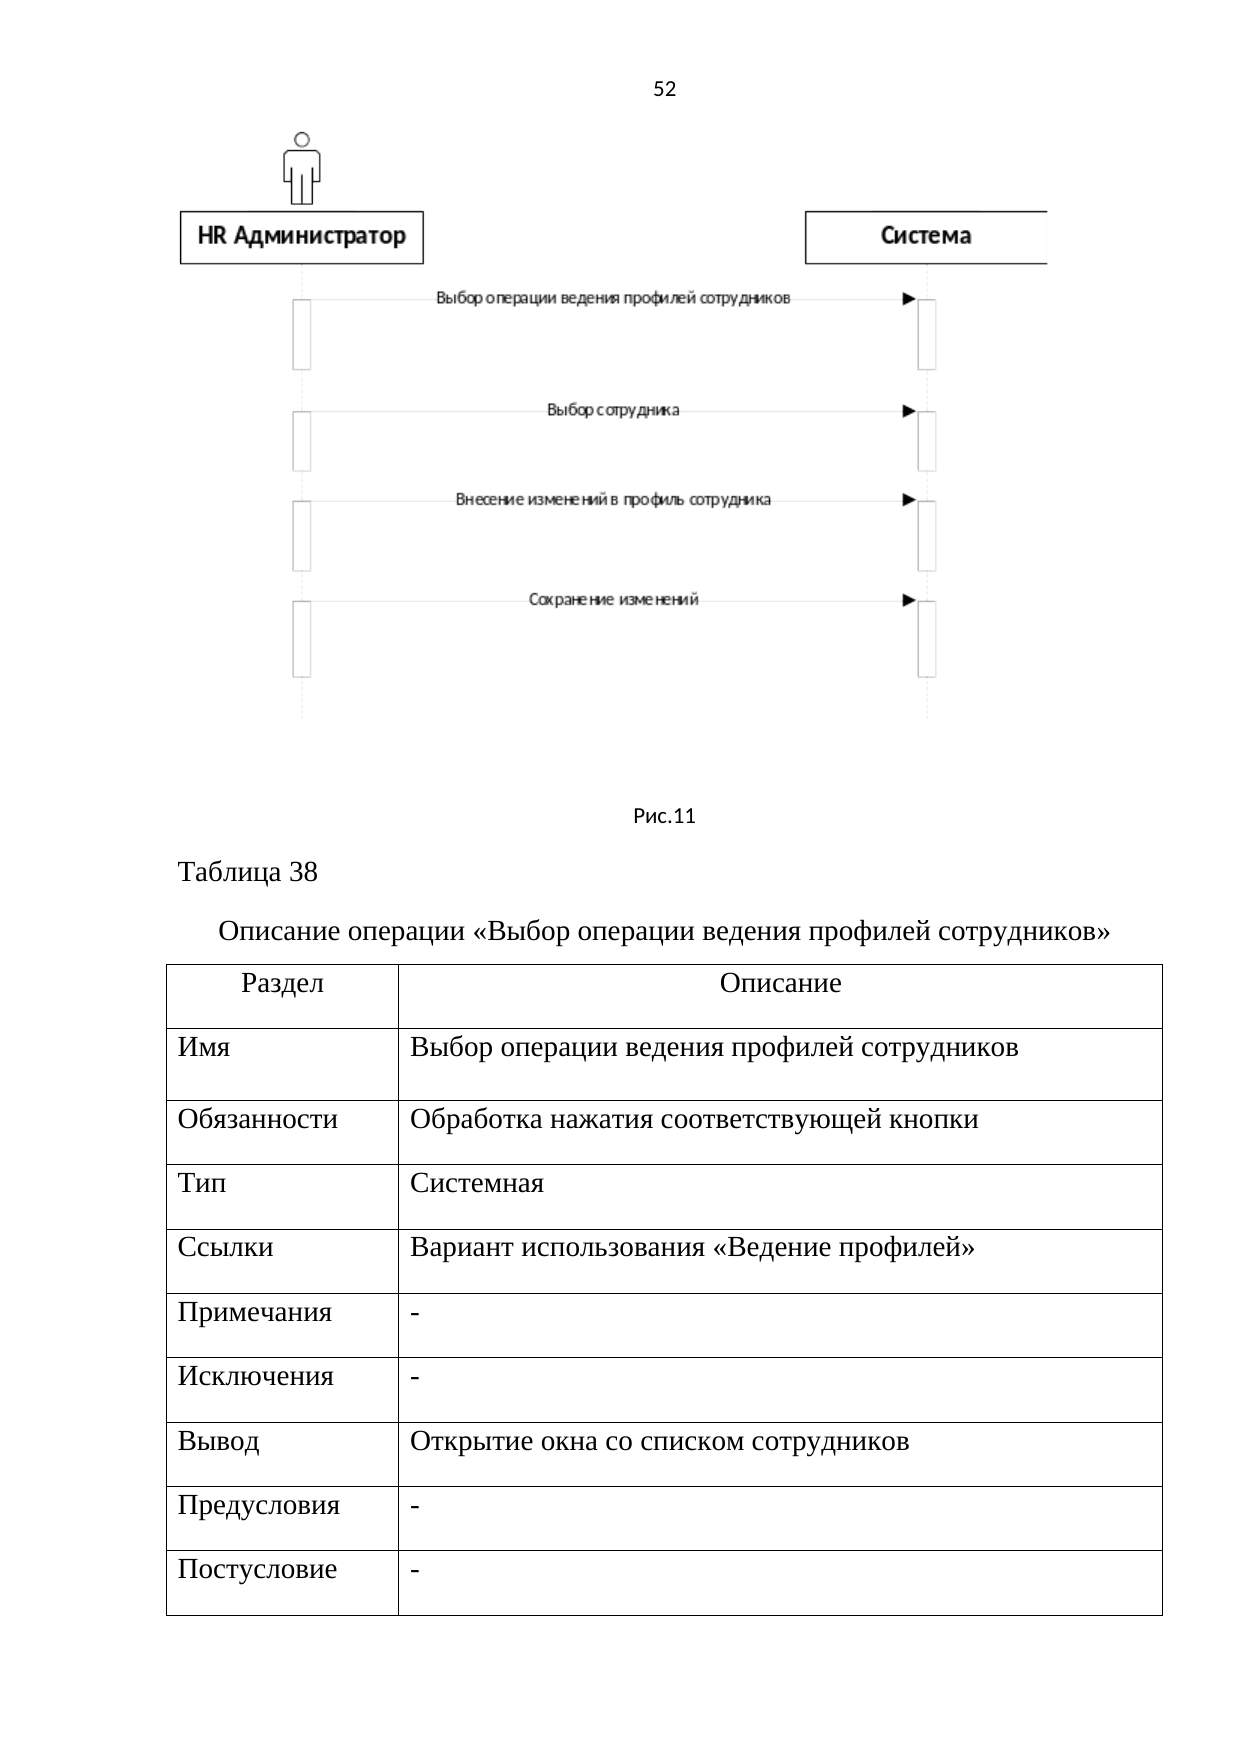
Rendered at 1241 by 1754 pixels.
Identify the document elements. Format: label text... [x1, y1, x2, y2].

table_cell Вывод [167, 1423, 398, 1486]
table_cell Обработка нажатия соответствующей кнопки [399, 1101, 1162, 1164]
table_cell Тип [167, 1165, 398, 1228]
table_cell - [399, 1358, 1162, 1422]
table_cell Имя [167, 1029, 398, 1100]
table_cell Предусловия [167, 1487, 398, 1550]
text Таблица 38 [177, 854, 1152, 888]
table_cell Постусловие [167, 1551, 398, 1615]
table_cell Открытие окна со списком сотрудников [399, 1423, 1162, 1486]
text Рис.11 [177, 801, 1152, 829]
table_header Раздел [167, 965, 398, 1028]
table_cell Выбор операции ведения профилей сотрудников [399, 1029, 1162, 1100]
table_cell - [399, 1487, 1162, 1550]
table_cell Примечания [167, 1294, 398, 1357]
table_cell Вариант использования «Ведение профилей» [399, 1230, 1162, 1293]
table_cell Системная [399, 1165, 1162, 1228]
table_cell Ссылки [167, 1230, 398, 1293]
table_header Описание [399, 965, 1162, 1028]
table_cell - [399, 1551, 1162, 1615]
table_cell Исключения [167, 1358, 398, 1422]
table_cell - [399, 1294, 1162, 1357]
text Описание операции «Выбор операции ведения профилей сотрудников» [177, 913, 1152, 947]
table_cell Обязанности [167, 1101, 398, 1164]
